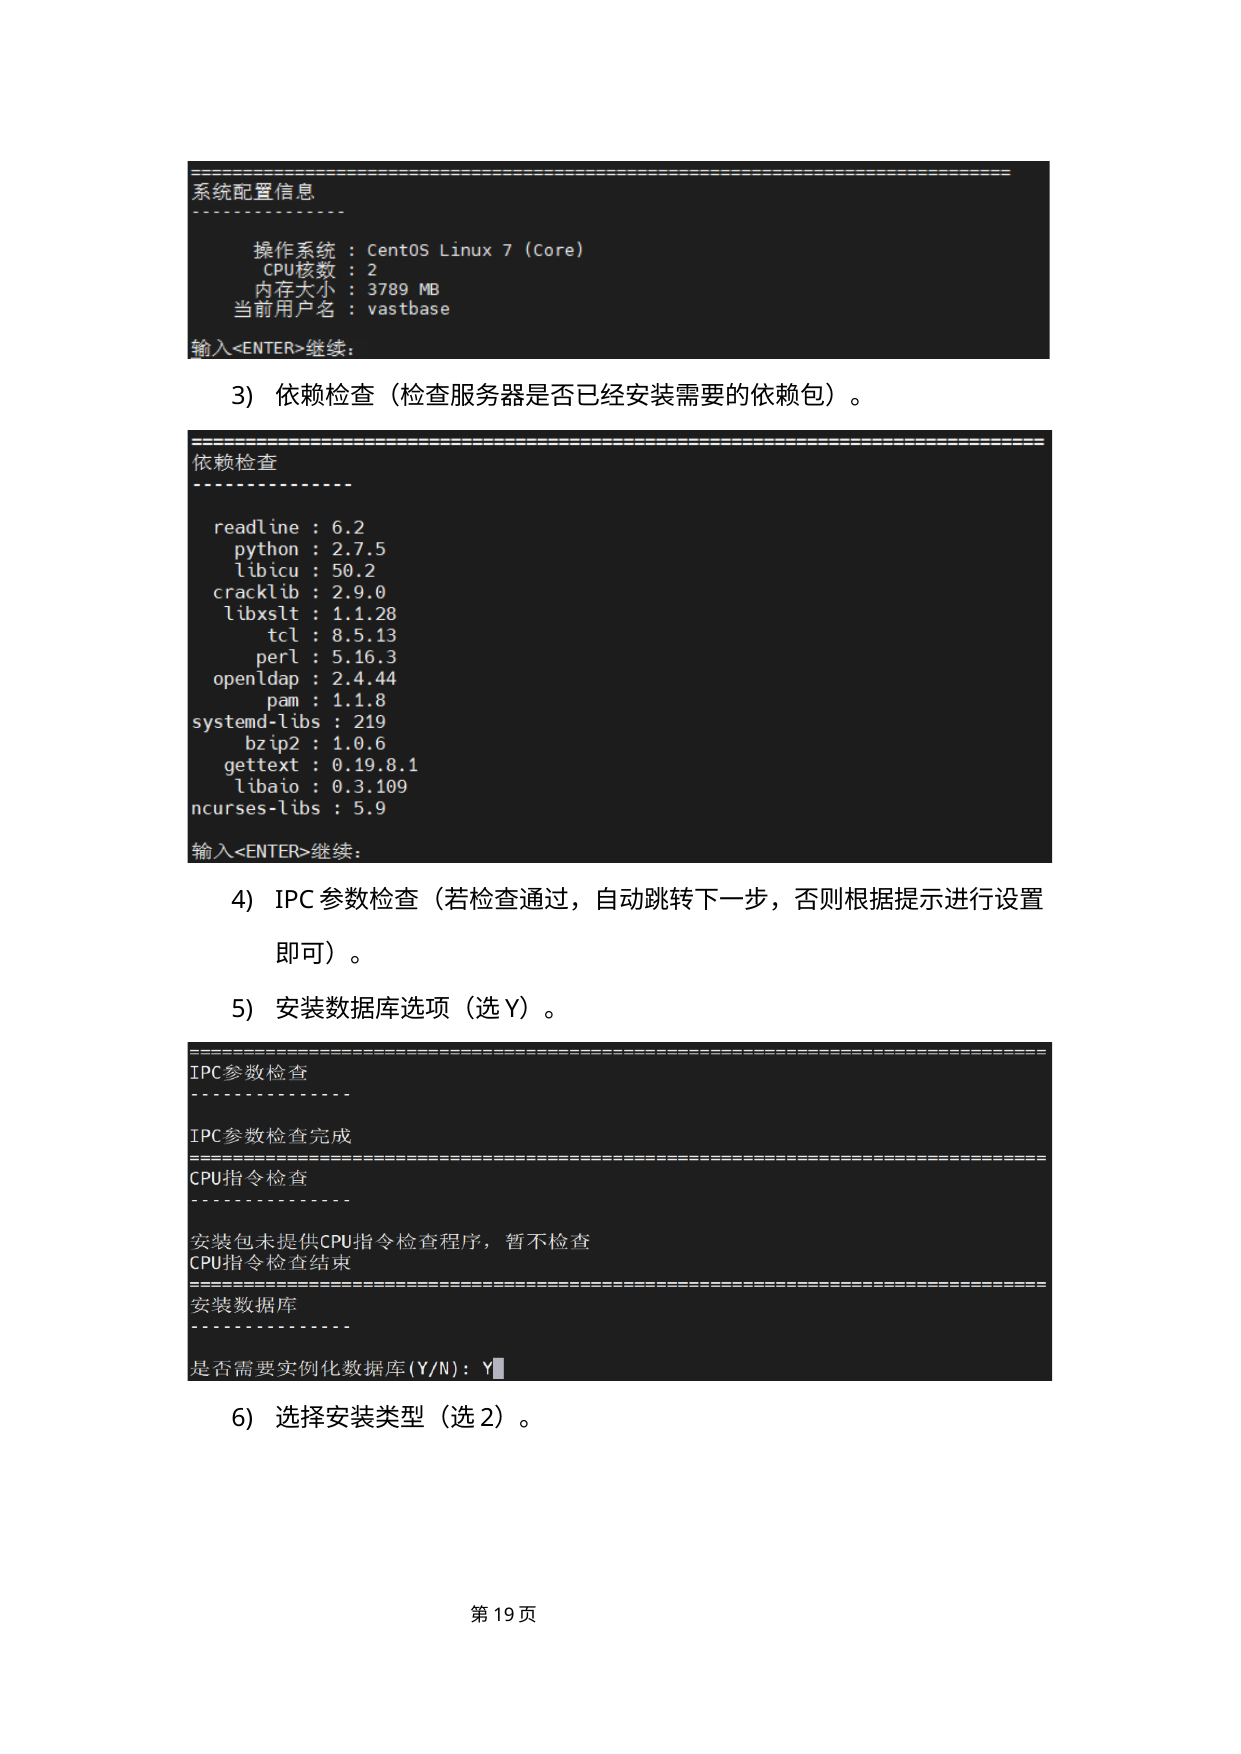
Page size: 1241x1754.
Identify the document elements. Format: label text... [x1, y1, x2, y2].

list IPC参数检查（若检查通过，自动跳转下一步，否则根据提示进行设置即可）。 [231, 879, 1053, 970]
picture [187, 161, 1050, 359]
list 安装数据库选项（选Y）。 [231, 988, 1053, 1024]
picture [187, 1042, 1053, 1381]
list 选择安装类型（选2）。 [231, 1397, 1053, 1434]
list 依赖检查（检查服务器是否已经安装需要的依赖包）。 [231, 376, 1053, 412]
picture [187, 430, 1053, 863]
